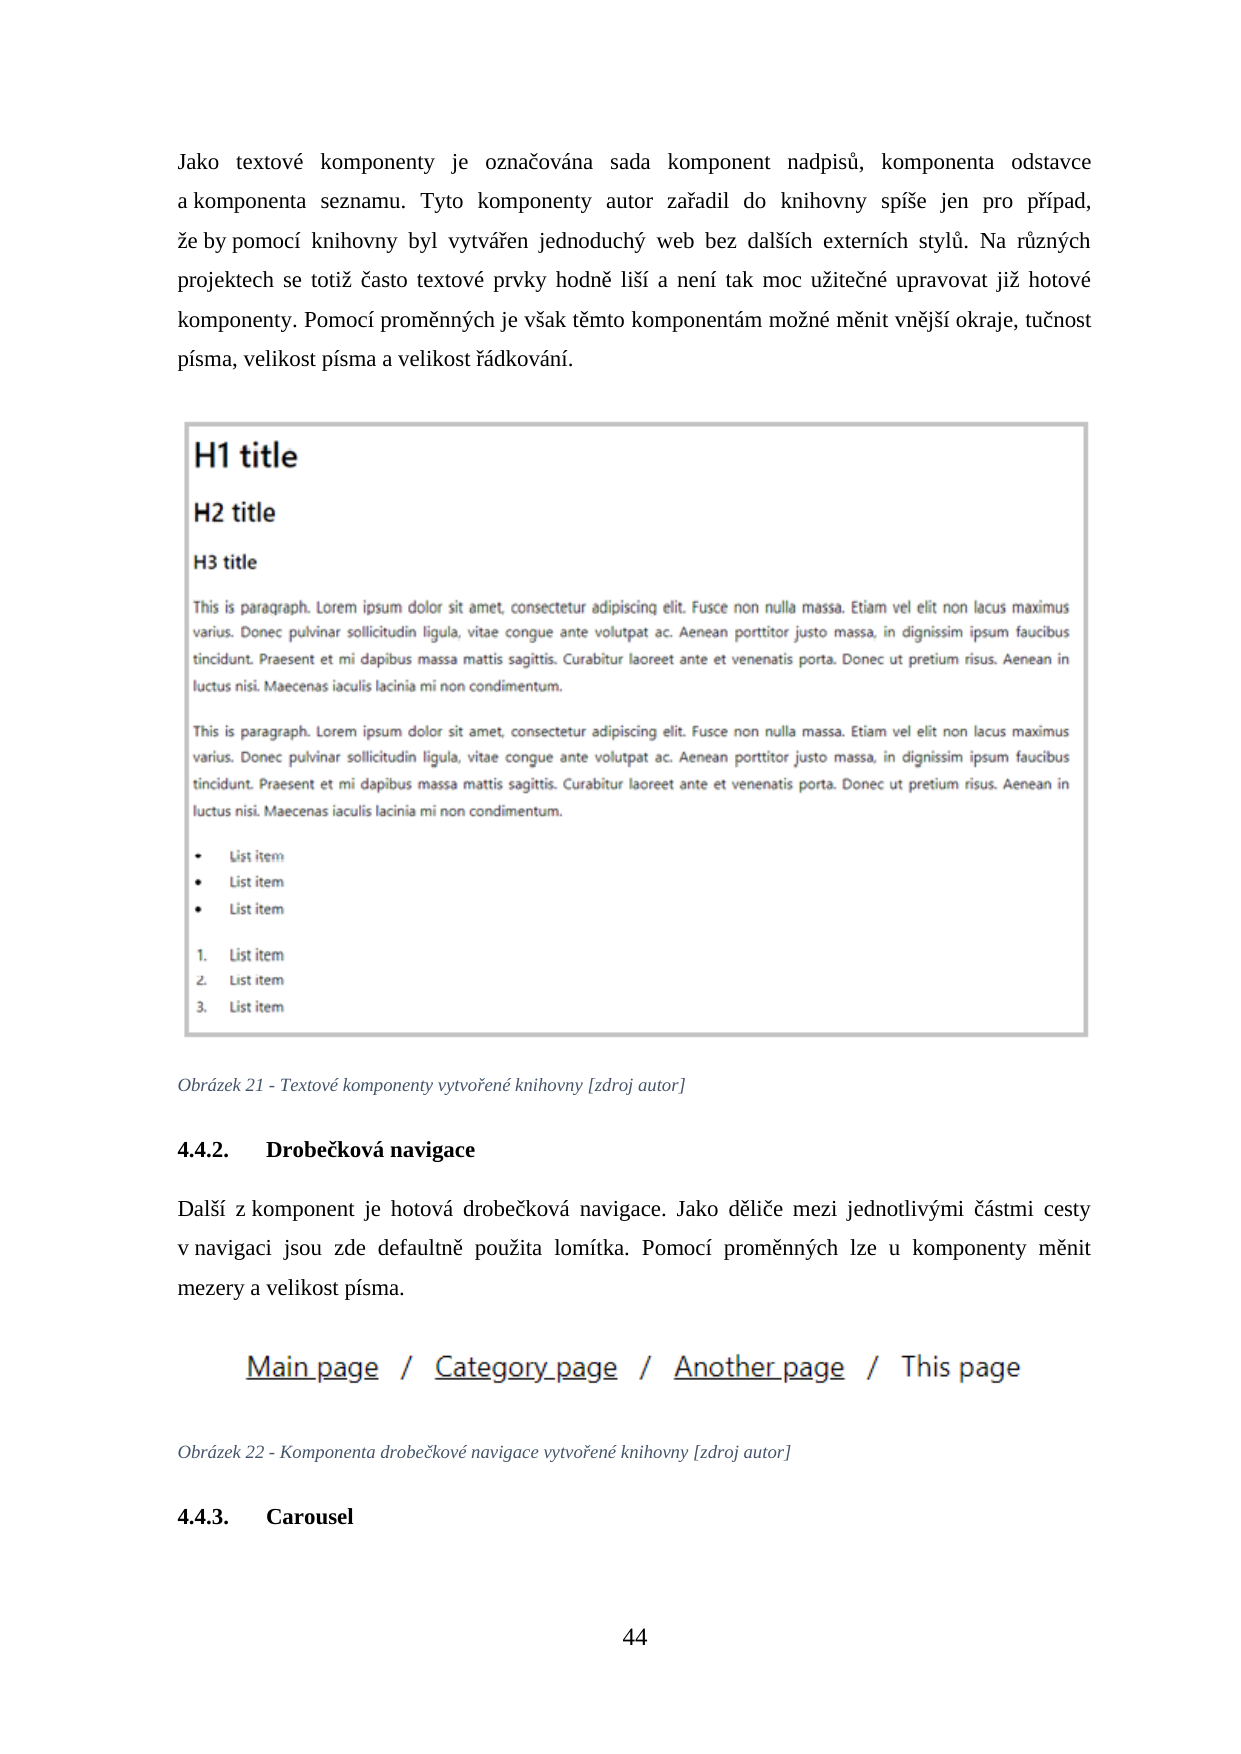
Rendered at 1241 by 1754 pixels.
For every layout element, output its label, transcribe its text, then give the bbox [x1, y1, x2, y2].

picture [238, 1338, 1032, 1399]
list Carousel [177, 1503, 1092, 1530]
picture [177, 413, 1093, 1045]
text Jako textové komponenty je označována sada komponent nadpisů, komponenta odstavce a komponenta seznamu. Tyto komponenty autor zařadil do knihovny spíše jen pro případ, že by pomocí knihovny byl vytvářen jednoduchý web bez dalších externích stylů. Na různých projektech se totiž často textové prvky hodně liší a není tak moc užitečné upravovat již hotové komponenty. Pomocí proměnných je však těmto komponentám možné měnit vnější okraje, tučnost písma, velikost písma a velikost řádkování. [177, 148, 1092, 371]
text Obrázek 21 - Textové komponenty vytvořené knihovny [zdroj autor] [177, 1074, 1092, 1096]
list Drobečková navigace [177, 1136, 1092, 1163]
text Obrázek 22 - Komponenta drobečkové navigace vytvořené knihovny [zdroj autor] [177, 1441, 1092, 1463]
text Další z komponent je hotová drobečková navigace. Jako děliče mezi jednotlivými částmi cesty v navigaci jsou zde defaultně použita lomítka. Pomocí proměnných lze u komponenty měnit mezery a velikost písma. [177, 1194, 1092, 1300]
